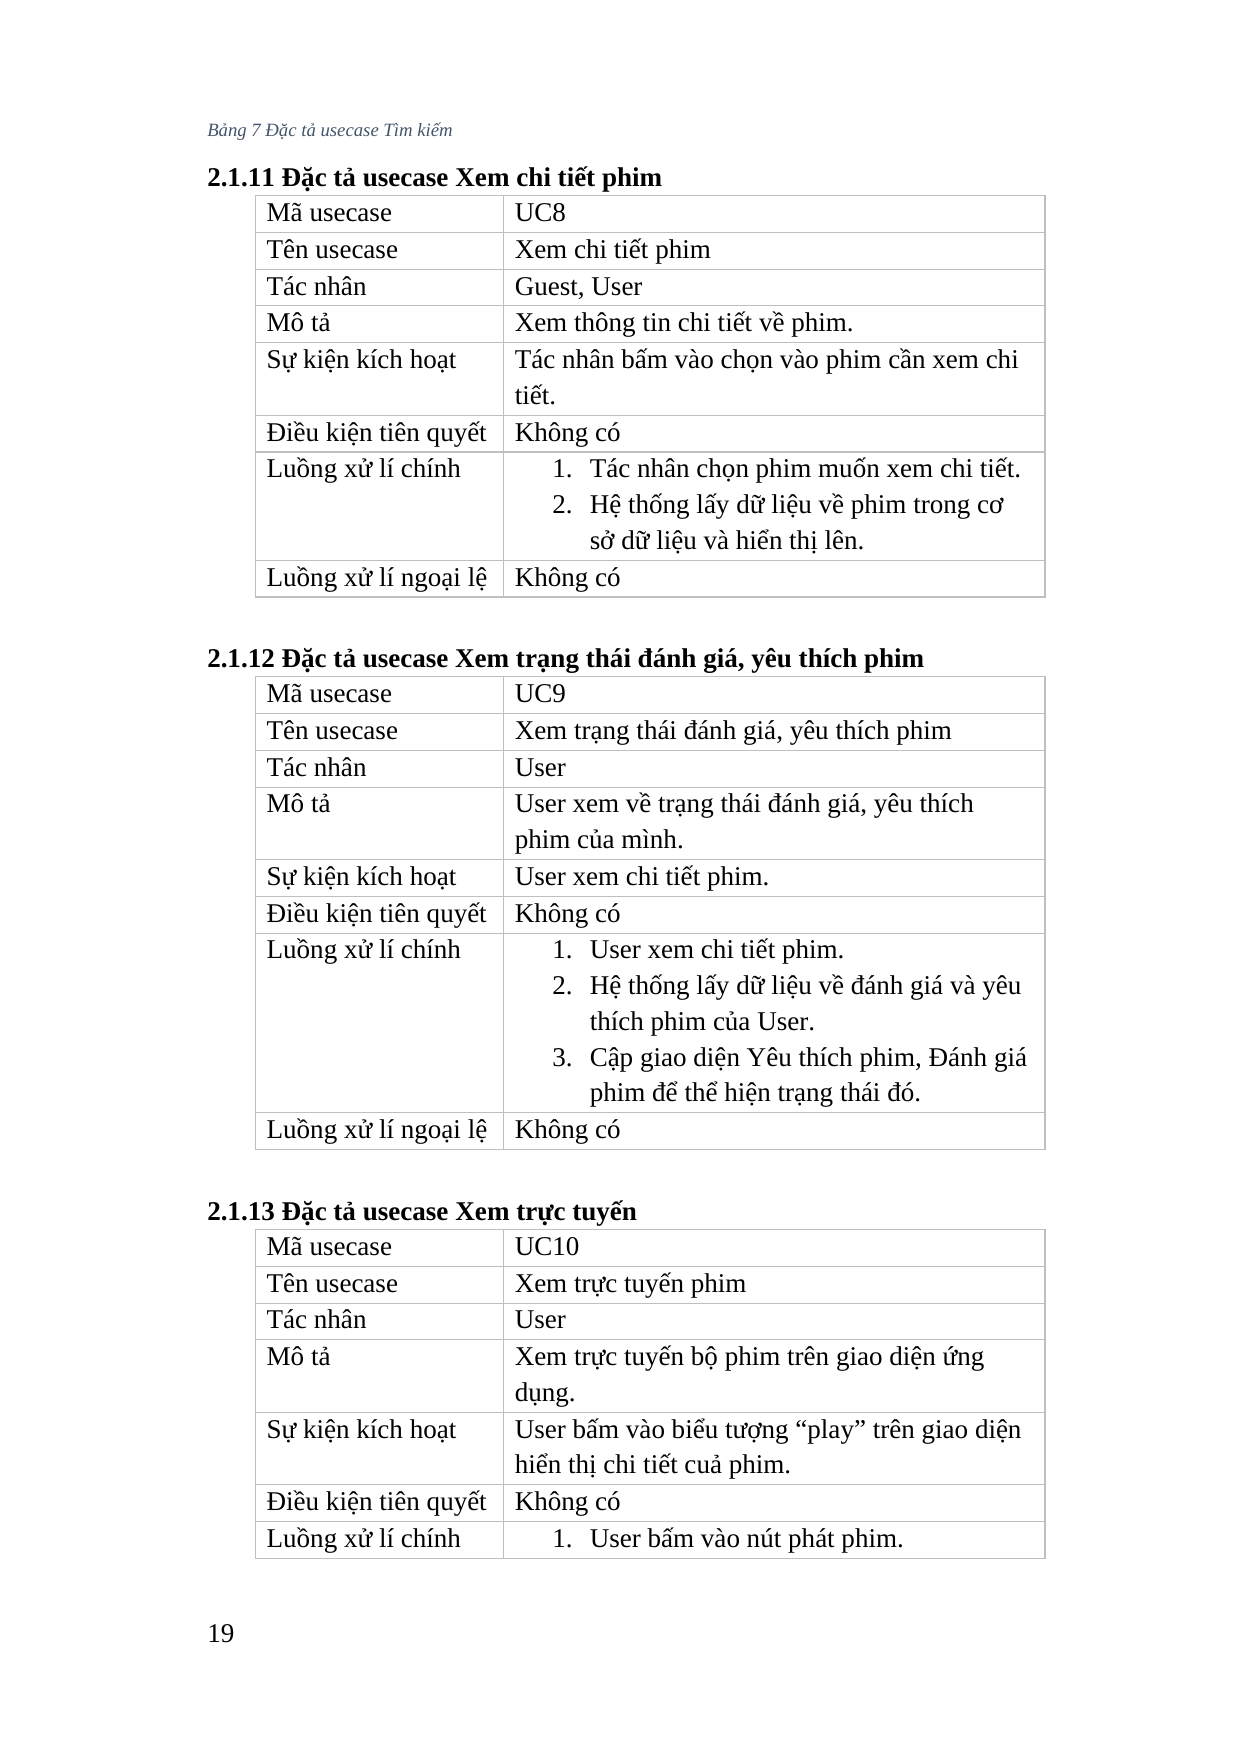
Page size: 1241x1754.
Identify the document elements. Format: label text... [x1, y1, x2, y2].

table_cell Tác nhân [256, 751, 503, 787]
table_cell User bấm vào biểu tượng “play” trên giao diện hiển thị chi tiết cuả phim. [504, 1413, 1044, 1484]
table_cell Xem chi tiết phim [504, 233, 1044, 269]
text Bảng 7 Đặc tả usecase Tìm kiếm [207, 118, 1093, 140]
table_cell Sự kiện kích hoạt [256, 343, 503, 415]
table_cell Điều kiện tiên quyết [256, 416, 503, 451]
table_cell Mô tả [256, 306, 503, 342]
table_header Mã usecase [256, 196, 503, 232]
table_cell User [504, 1304, 1044, 1339]
table_cell Không có [504, 561, 1044, 596]
table_cell Xem thông tin chi tiết về phim. [504, 306, 1044, 342]
subtitle 2.1.12 Đặc tả usecase Xem trạng thái đánh giá, yêu thích phim [207, 642, 1093, 673]
table_cell Tên usecase [256, 714, 503, 750]
table_cell Xem trạng thái đánh giá, yêu thích phim [504, 714, 1044, 750]
subtitle 2.1.11 Đặc tả usecase Xem chi tiết phim [207, 161, 1093, 192]
table_cell Luồng xử lí ngoại lệ [256, 561, 503, 596]
table_cell User [504, 751, 1044, 787]
table_cell Không có [504, 1485, 1044, 1521]
table_cell Luồng xử lí chính [256, 453, 503, 560]
table_cell Không có [504, 416, 1044, 451]
table_cell Guest, User [504, 270, 1044, 305]
table_cell Xem trực tuyến phim [504, 1267, 1044, 1302]
table_cell Tác nhân bấm vào chọn vào phim cần xem chi tiết. [504, 343, 1044, 415]
table_cell User xem chi tiết phim. Hệ thống lấy dữ liệu về đánh giá và yêu thích phim của User. Cập giao diện Yêu thích phim, Đánh giá phim để thể hiện trạng thái đó. [504, 934, 1044, 1112]
table_cell Tác nhân [256, 1304, 503, 1339]
subtitle 2.1.13 Đặc tả usecase Xem trực tuyến [207, 1195, 1093, 1226]
table_header Mã usecase [256, 677, 503, 713]
table_header UC8 [504, 196, 1044, 232]
table_cell Xem trực tuyến bộ phim trên giao diện ứng dụng. [504, 1340, 1044, 1412]
table_cell Mô tả [256, 788, 503, 859]
table_cell Không có [504, 897, 1044, 933]
table_cell Sự kiện kích hoạt [256, 860, 503, 896]
table_cell Luồng xử lí ngoại lệ [256, 1113, 503, 1149]
table_cell Điều kiện tiên quyết [256, 1485, 503, 1521]
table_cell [504, 1522, 1044, 1558]
table_cell Tên usecase [256, 233, 503, 269]
table_header Mã usecase [256, 1230, 503, 1266]
table_cell Sự kiện kích hoạt [256, 1413, 503, 1484]
table_cell User xem chi tiết phim. [504, 860, 1044, 896]
table_cell Không có [504, 1113, 1044, 1149]
table_cell User xem về trạng thái đánh giá, yêu thích phim của mình. [504, 788, 1044, 859]
table_cell Luồng xử lí chính [256, 1522, 503, 1558]
table_header UC9 [504, 677, 1044, 713]
table_header UC10 [504, 1230, 1044, 1266]
table_cell Điều kiện tiên quyết [256, 897, 503, 933]
table_cell Tên usecase [256, 1267, 503, 1302]
table_cell Luồng xử lí chính [256, 934, 503, 1112]
table_cell Tác nhân [256, 270, 503, 305]
table_cell Tác nhân chọn phim muốn xem chi tiết. Hệ thống lấy dữ liệu về phim trong cơ sở dữ liệu và hiển thị lên. [504, 453, 1044, 560]
table_cell Mô tả [256, 1340, 503, 1412]
